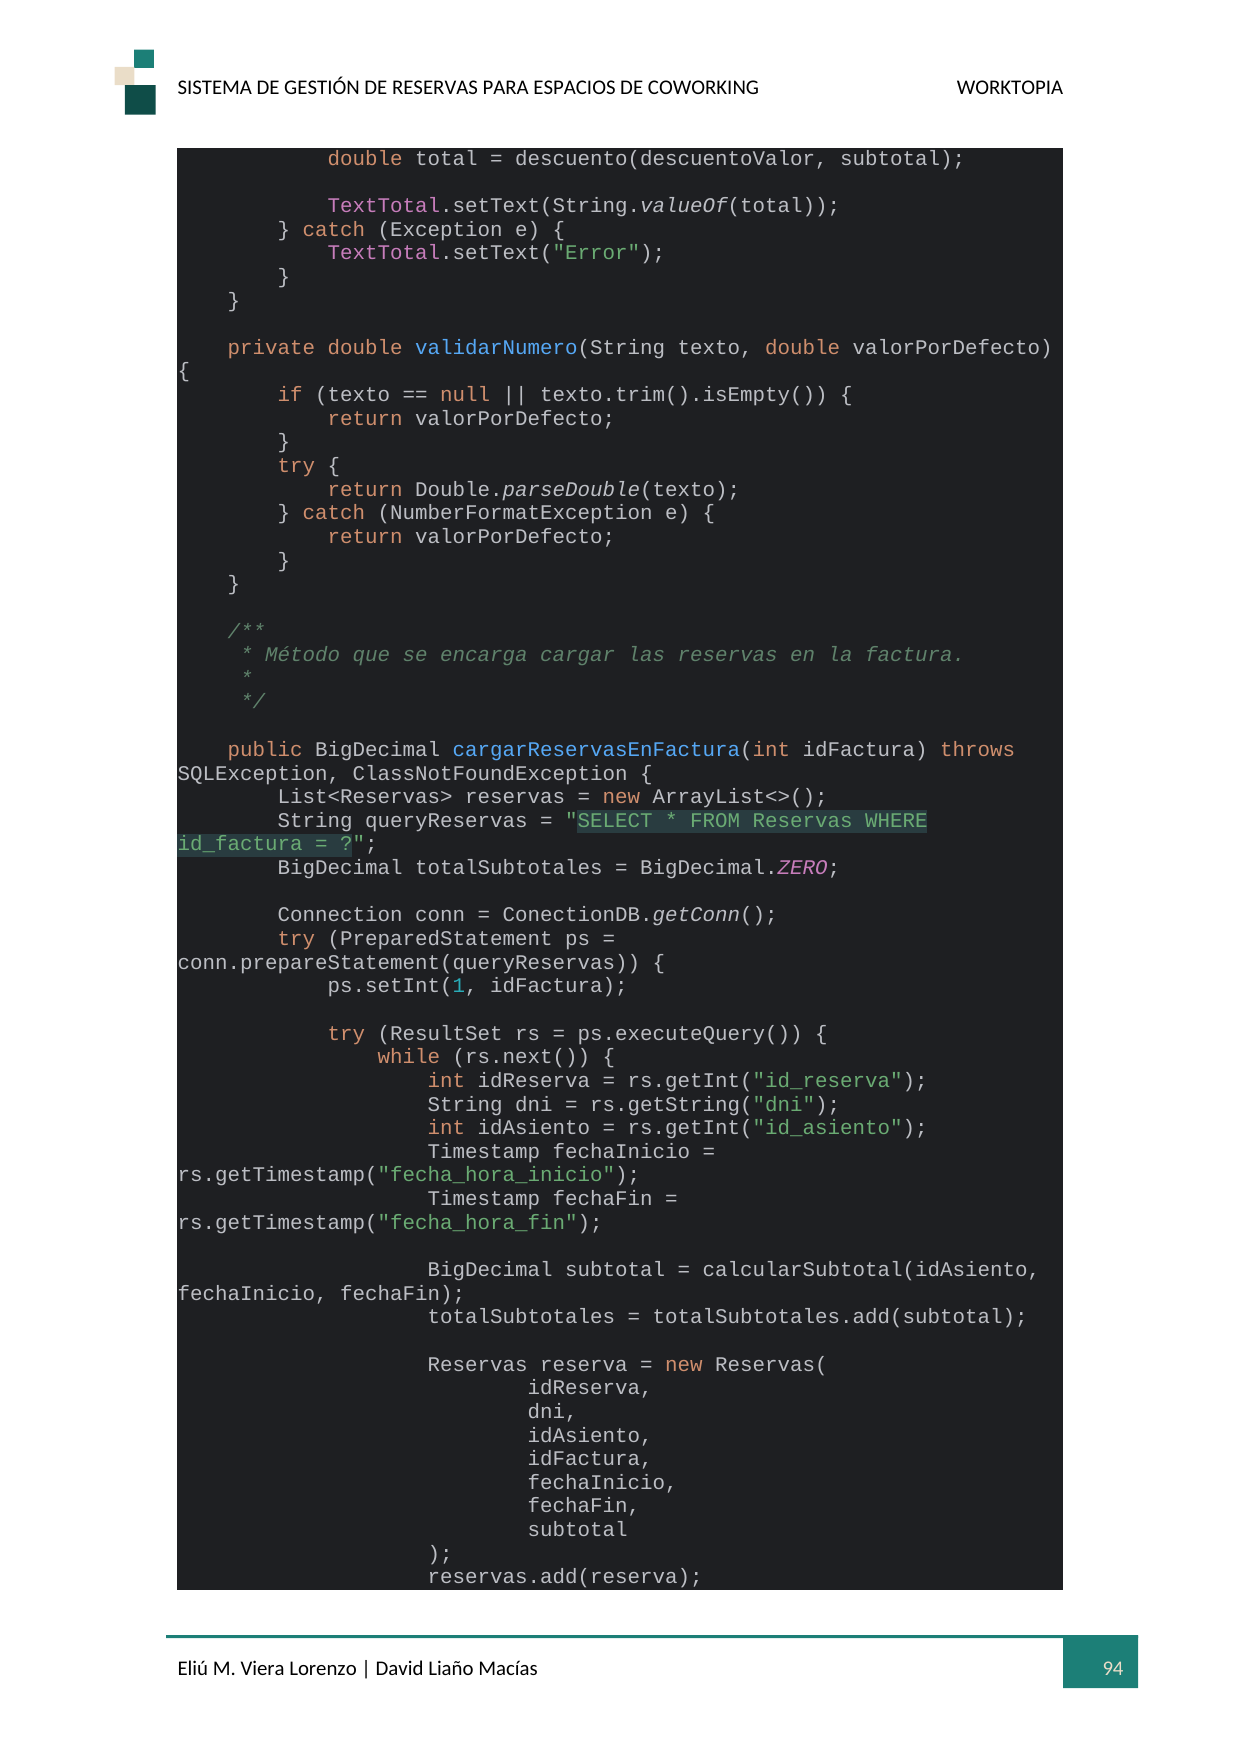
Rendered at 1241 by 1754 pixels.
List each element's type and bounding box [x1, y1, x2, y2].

text [177, 148, 1063, 1590]
